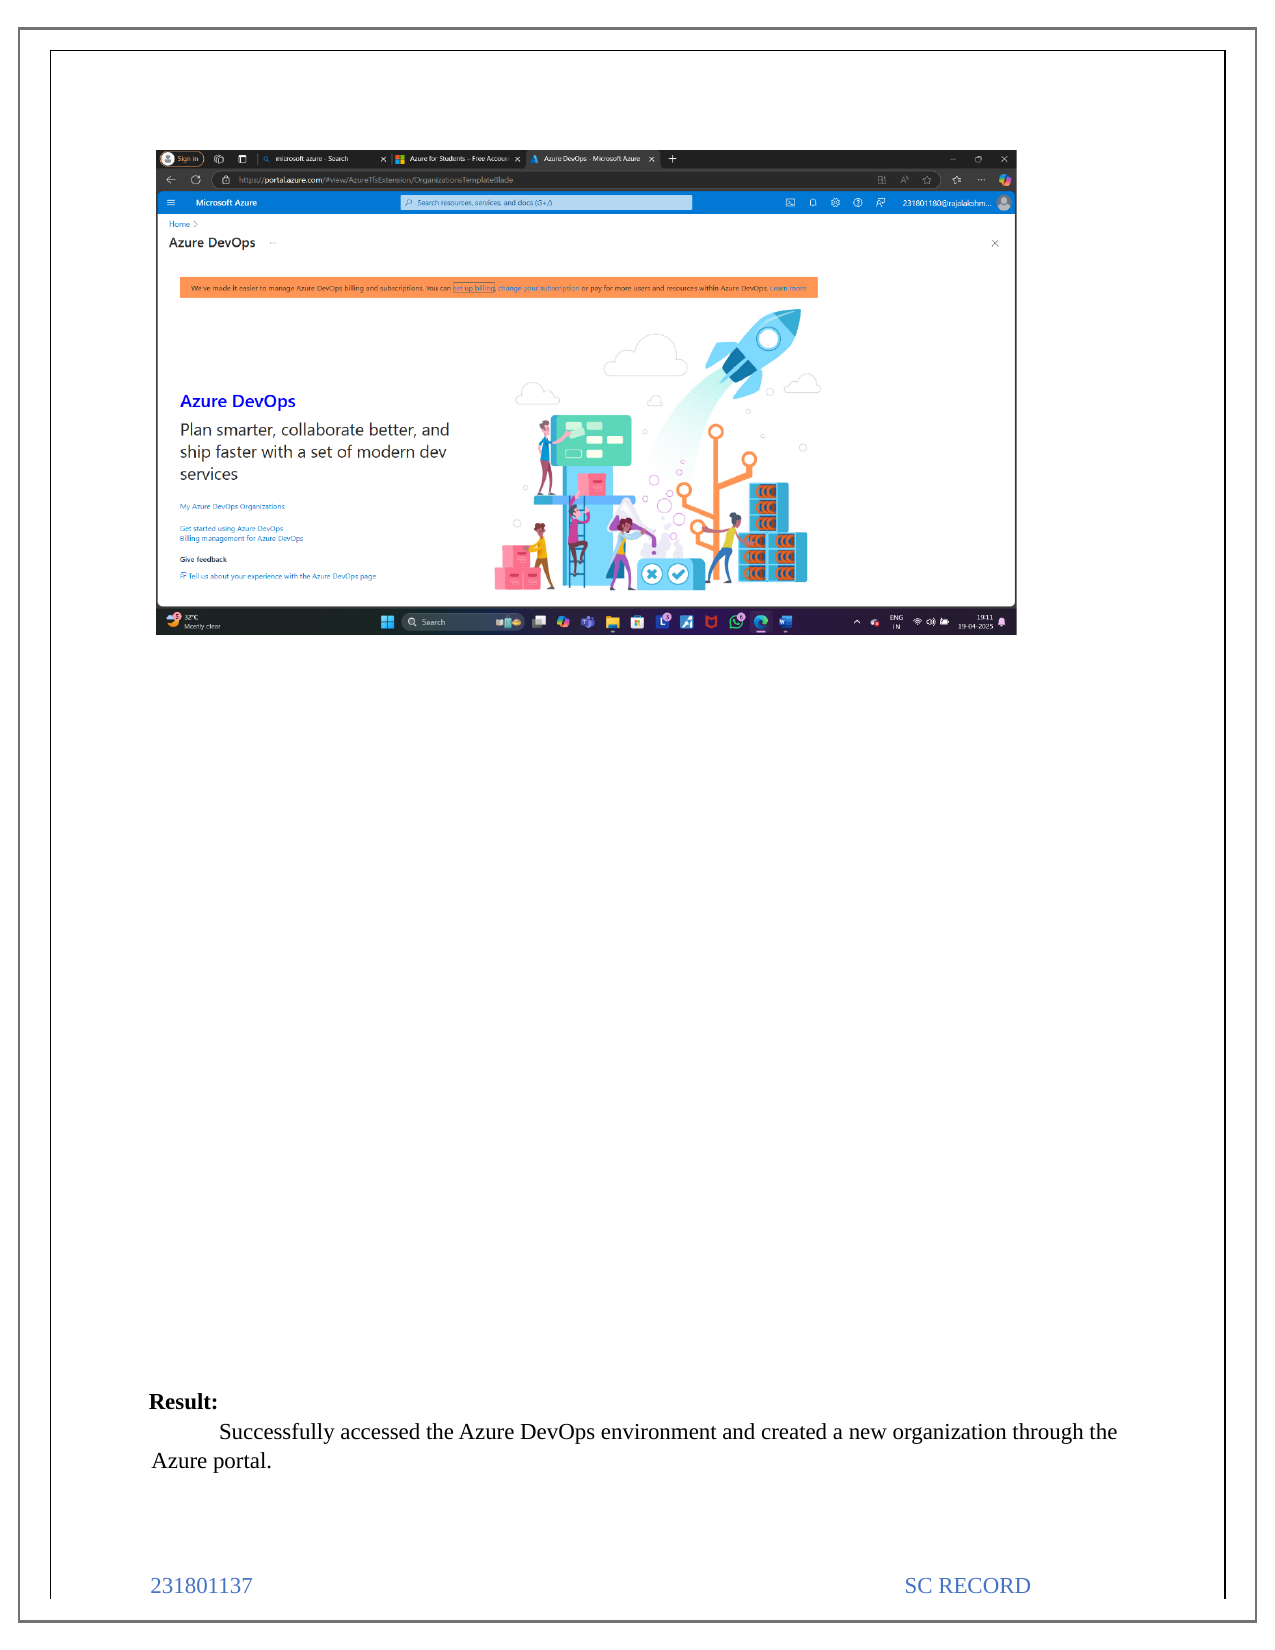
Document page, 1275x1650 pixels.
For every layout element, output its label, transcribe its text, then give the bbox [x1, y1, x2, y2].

picture [156, 150, 1017, 635]
text Result: [148, 1388, 1064, 1415]
text Successfully accessed the Azure DevOps environment and created a new organization through the Azure portal. [150, 1418, 1128, 1474]
